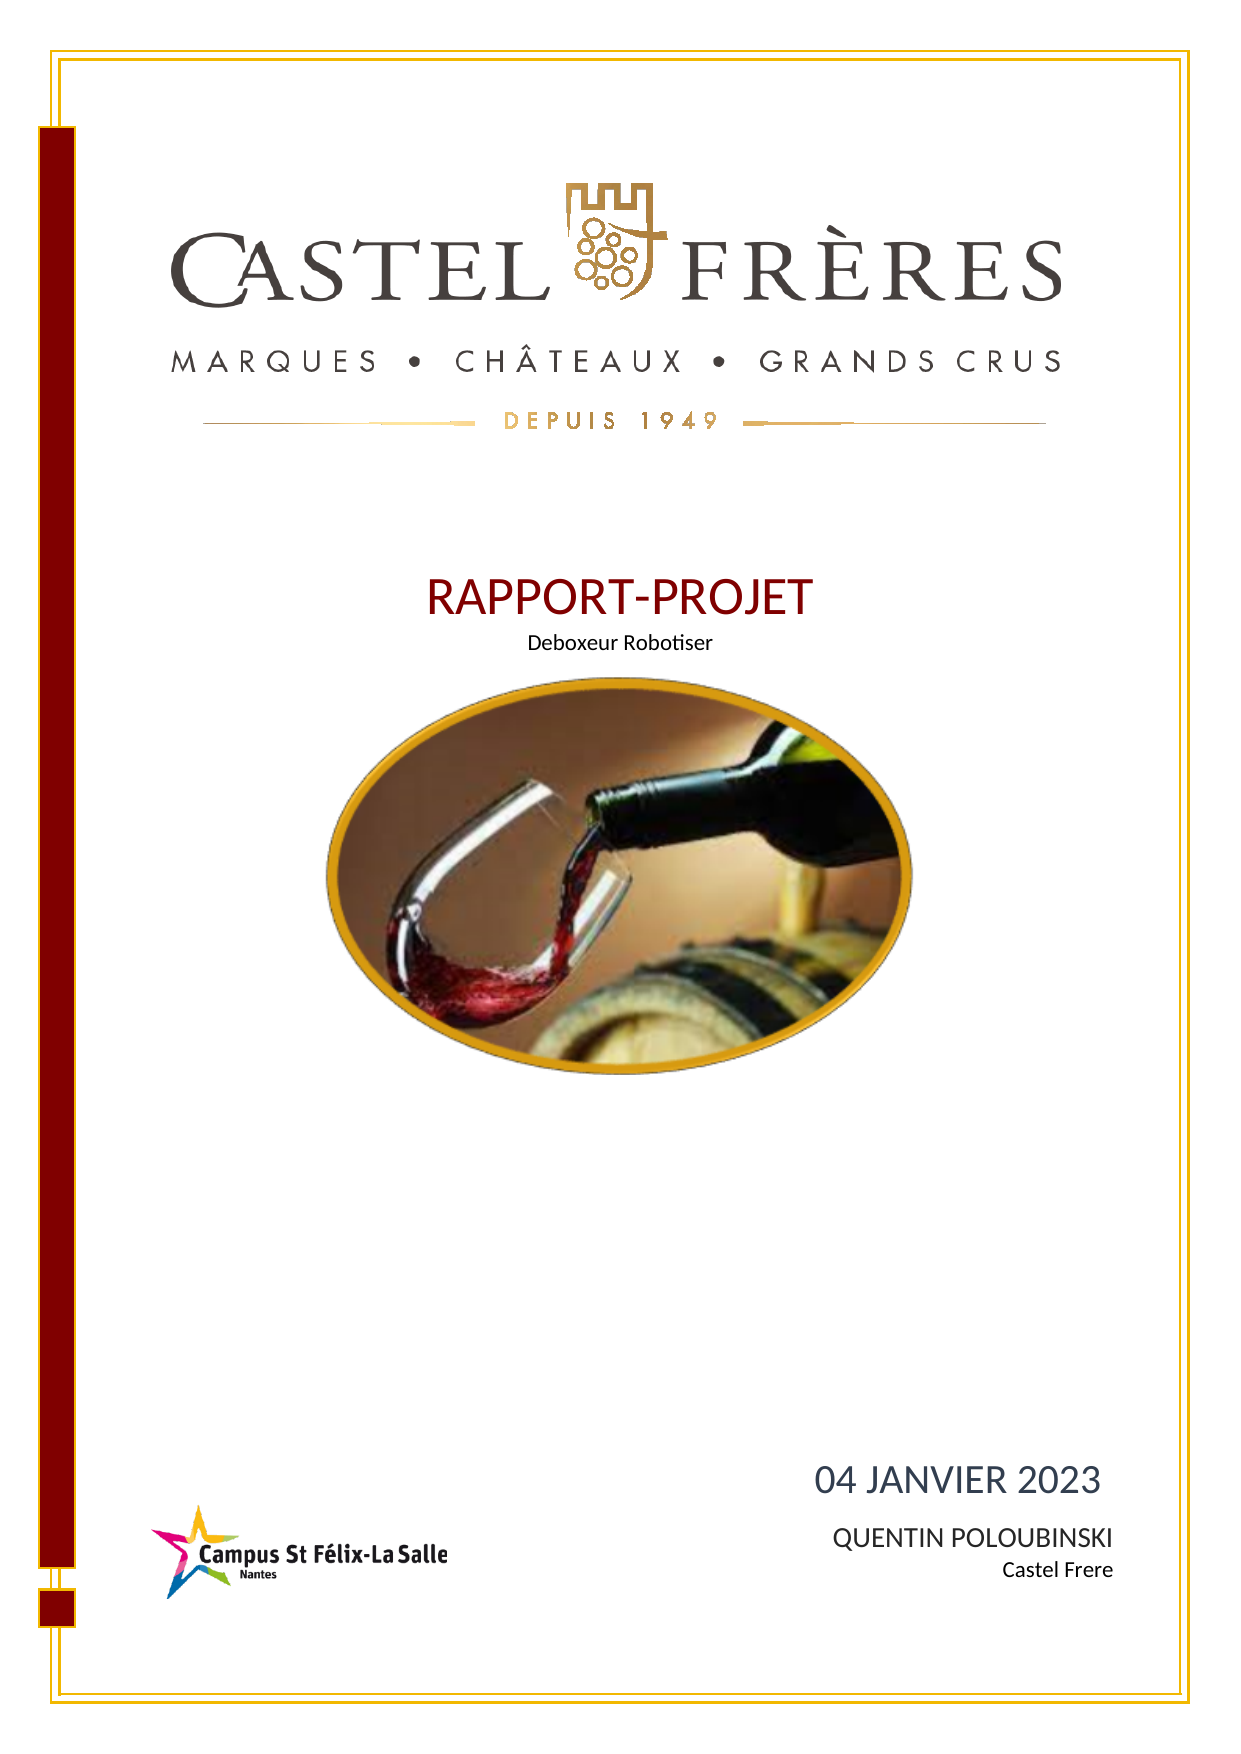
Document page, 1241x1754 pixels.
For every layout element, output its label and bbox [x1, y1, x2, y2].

picture [161, 174, 1072, 431]
picture [150, 1504, 447, 1598]
picture [320, 676, 920, 1075]
